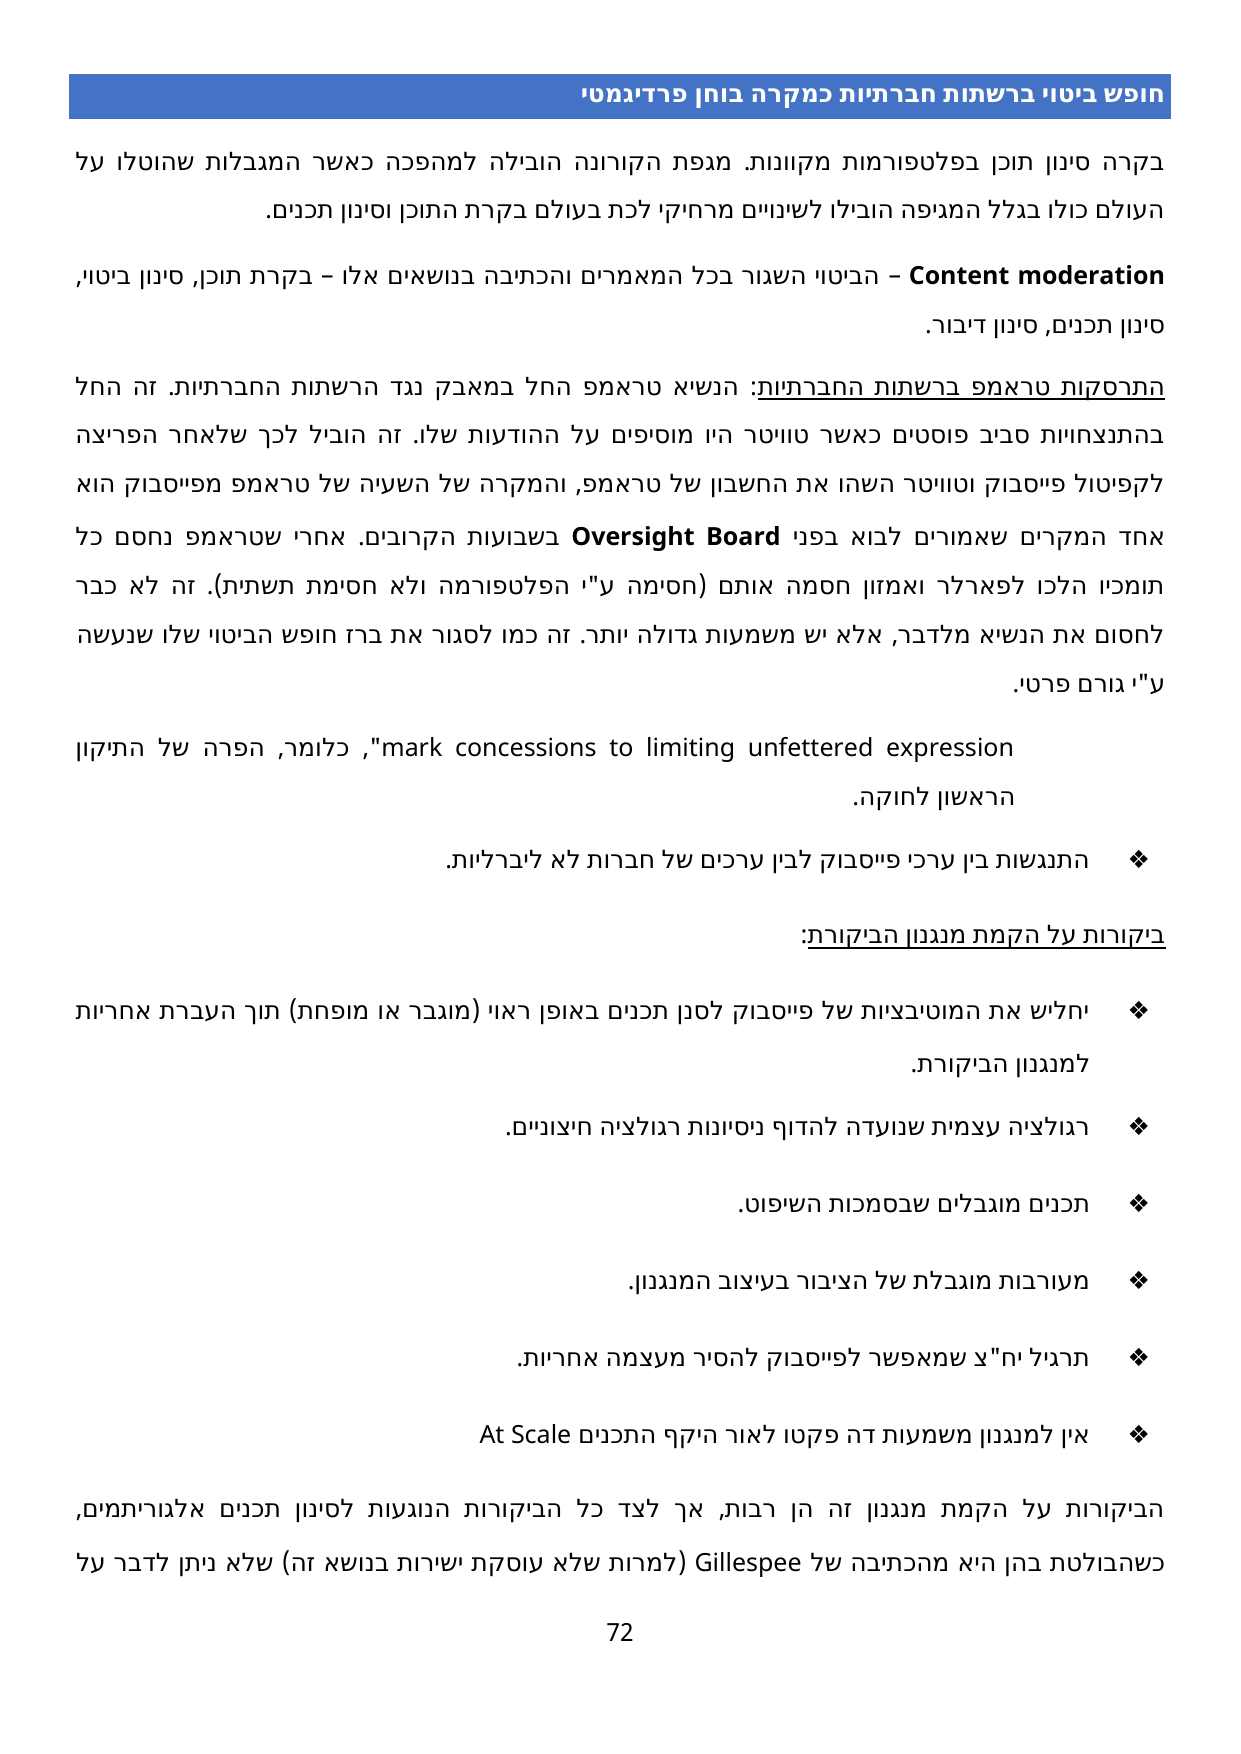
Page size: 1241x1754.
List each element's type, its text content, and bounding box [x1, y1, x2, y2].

text ביקורות על הקמת מנגנון הביקורת: [75, 921, 1165, 953]
list התנגשות בין ערכי פייסבוק לבין ערכים של חברות לא ליברליות. [75, 831, 1128, 883]
list אין למנגנון משמעות דה פקטו לאור היקף התכנים At Scale [75, 1406, 1128, 1457]
list רגולציה עצמית שנועדה להדוף ניסיונות רגולציה חיצוניים. [75, 1098, 1128, 1150]
text הביקורות על הקמת מנגנון זה הן רבות, אך לצד כל הביקורות הנוגעות לסינון תכנים אלגוריתמים, כשהבולטת בהן היא מהכתיבה של Gillespee (למרות שלא עוסקת ישירות בנושא זה) שלא ניתן לדבר על התפקיד החשוב של בית המשפט של פייסבוק אם רוב סינון התכנים קורה ברמה האלגוריתמית. כמו מחקרים שעוסקים בפסיקה של ביהמ"ש העליון, ואחת הביקורות שמופנות אליהן היא ששם לא קורה המשפט. המשפט הישראלי קורה בבית הדין לתעבורה, השלום, תביעות קטנות, משפחה. פעם בכמה זמן עולה החלטה מזהירה לבית המשפט העליון, אך זו טיפה בים. העוולות, הפסיקות בערכאות התחתונות, נותנות את המשקל. אותו דבר ניתן לטעון על פייסבוק. מחד משווים את פייסבוק לביהמ"ש העליון ובכך מעניקים לו לגיטימציה, מצד שני יש לבחון מה תהיה המשמעות הרחבה של גוף כזה, כשרוב מעשי סינון התכנים מתרחשים בידי אלגוריתמים. ההחלטות החשובות קורות ע"י אלגוריתמים ועל רובן אנחנו לא מודעים. [75, 1495, 1165, 1581]
list ציטוט מתוך מאמרה של קלוניק: "Facebook's removal of hate speech, harassment, and bullying, all of which would be permissive in a First Amendment framework, mark concessions to limiting unfettered expression", כלומר, הפרה של התיקון הראשון לחוקה. [75, 729, 1053, 815]
list יחליש את המוטיבציות של פייסבוק לסנן תכנים באופן ראוי (מוגבר או מופחת) תוך העברת אחריות למנגנון הביקורת. [75, 982, 1128, 1082]
list תרגיל יח"צ שמאפשר לפייסבוק להסיר מעצמה אחריות. [75, 1329, 1128, 1380]
list תכנים מוגבלים שבסמכות השיפוט. [75, 1175, 1128, 1227]
list מעורבות מוגבלת של הציבור בעיצוב המנגנון. [75, 1252, 1128, 1303]
